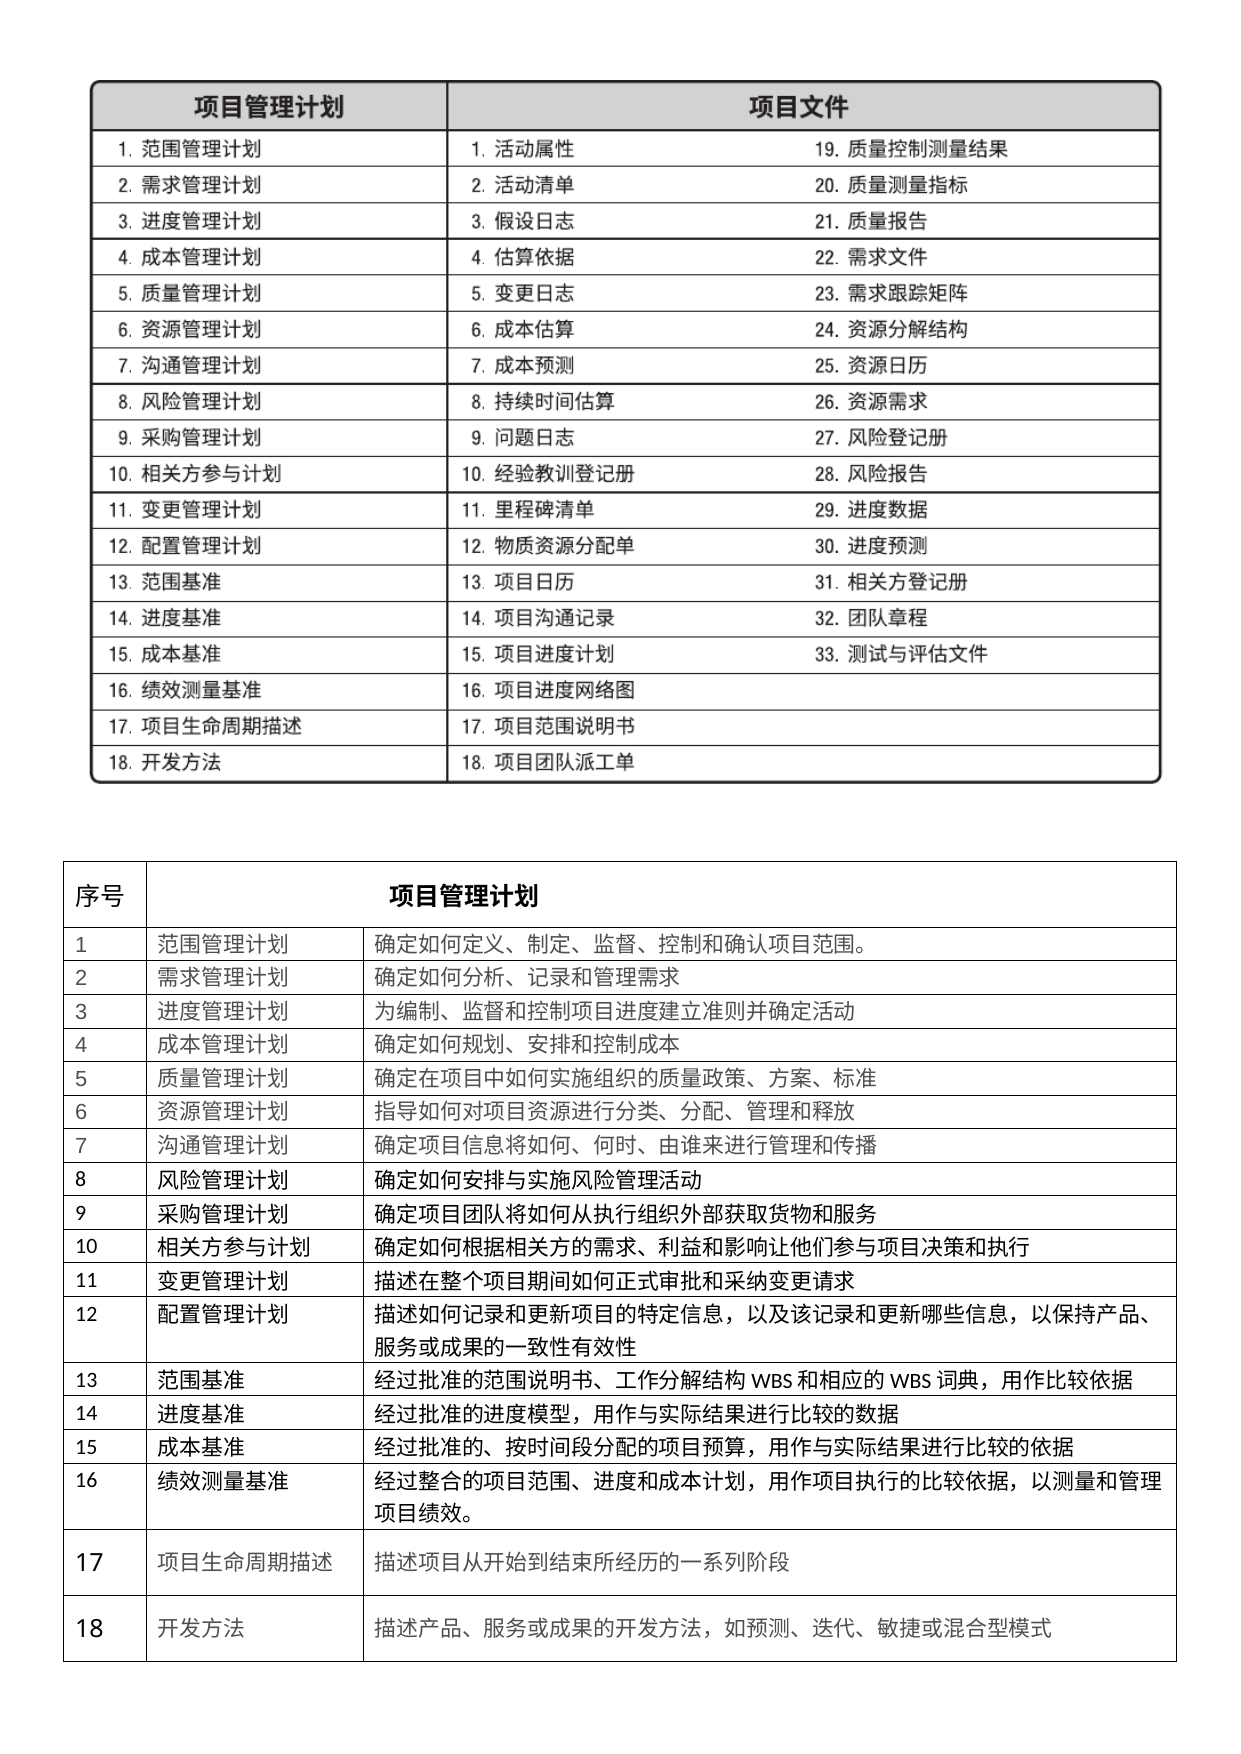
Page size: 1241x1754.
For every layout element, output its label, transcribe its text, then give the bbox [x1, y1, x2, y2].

table_header 项目管理计划 [147, 862, 1176, 927]
table_cell 采购管理计划 [147, 1196, 363, 1229]
table_cell 17 [64, 1530, 146, 1594]
table_cell 确定如何根据相关方的需求、利益和影响让他们参与项目决策和执行 [364, 1230, 1176, 1262]
table_cell 需求管理计划 [147, 961, 363, 994]
table_cell 配置管理计划 [147, 1297, 363, 1362]
table_cell 确定如何安排与实施风险管理活动 [364, 1163, 1176, 1195]
table_cell 12 [64, 1297, 146, 1362]
picture [75, 80, 1183, 841]
table_cell 描述项目从开始到结束所经历的一系列阶段 [364, 1530, 1176, 1594]
table_cell 范围管理计划 [147, 928, 363, 960]
table_cell 开发方法 [147, 1596, 363, 1661]
table_cell 进度管理计划 [147, 995, 363, 1027]
table_cell 2 [64, 961, 146, 994]
table_cell 成本基准 [147, 1430, 363, 1462]
table_cell 确定如何分析、记录和管理需求 [364, 961, 1176, 994]
table_cell 经过整合的项目范围、进度和成本计划，用作项目执行的比较依据，以测量和管理项目绩效。 [364, 1464, 1176, 1528]
table_cell 成本管理计划 [147, 1029, 363, 1061]
table_cell 16 [64, 1464, 146, 1528]
table_cell 7 [64, 1129, 146, 1162]
table_cell 范围基准 [147, 1363, 363, 1395]
table_cell 为编制、监督和控制项目进度建立准则并确定活动 [364, 995, 1176, 1027]
table_cell 描述在整个项目期间如何正式审批和采纳变更请求 [364, 1263, 1176, 1296]
table_cell 指导如何对项目资源进行分类、分配、管理和释放 [364, 1096, 1176, 1128]
table_cell 13 [64, 1363, 146, 1395]
table_cell 经过批准的范围说明书、工作分解结构 WBS 和相应的 WBS词典，用作比较依据 [364, 1363, 1176, 1395]
table_cell 风险管理计划 [147, 1163, 363, 1195]
table_cell 经过批准的进度模型，用作与实际结果进行比较的数据 [364, 1396, 1176, 1429]
table_cell 资源管理计划 [147, 1096, 363, 1128]
table_cell 6 [64, 1096, 146, 1128]
table_cell 11 [64, 1263, 146, 1296]
table_cell 项目生命周期描述 [147, 1530, 363, 1594]
table_cell 9 [64, 1196, 146, 1229]
table_cell 3 [64, 995, 146, 1027]
table_cell 沟通管理计划 [147, 1129, 363, 1162]
table_cell 确定项目团队将如何从执行组织外部获取货物和服务 [364, 1196, 1176, 1229]
table_cell 8 [64, 1163, 146, 1195]
table_cell 经过批准的、按时间段分配的项目预算，用作与实际结果进行比较的依据 [364, 1430, 1176, 1462]
table_cell 15 [64, 1430, 146, 1462]
table_cell 确定在项目中如何实施组织的质量政策、方案、标准 [364, 1062, 1176, 1094]
table_cell 14 [64, 1396, 146, 1429]
table_cell 绩效测量基准 [147, 1464, 363, 1528]
table_cell 描述产品、服务或成果的开发方法，如预测、迭代、敏捷或混合型模式 [364, 1596, 1176, 1661]
table_cell 5 [64, 1062, 146, 1094]
table_cell 确定如何规划、安排和控制成本 [364, 1029, 1176, 1061]
table_cell 质量管理计划 [147, 1062, 363, 1094]
table_cell 1 [64, 928, 146, 960]
table_cell 确定如何定义、制定、监督、控制和确认项目范围。 [364, 928, 1176, 960]
table_cell 变更管理计划 [147, 1263, 363, 1296]
table_cell 进度基准 [147, 1396, 363, 1429]
table_cell 确定项目信息将如何、何时、由谁来进行管理和传播 [364, 1129, 1176, 1162]
table_cell 10 [64, 1230, 146, 1262]
table_cell 相关方参与计划 [147, 1230, 363, 1262]
table_cell 描述如何记录和更新项目的特定信息，以及该记录和更新哪些信息，以保持产品、服务或成果的一致性有效性 [364, 1297, 1176, 1362]
table_header 序号 [64, 862, 146, 927]
table_cell 18 [64, 1596, 146, 1661]
table_cell 4 [64, 1029, 146, 1061]
